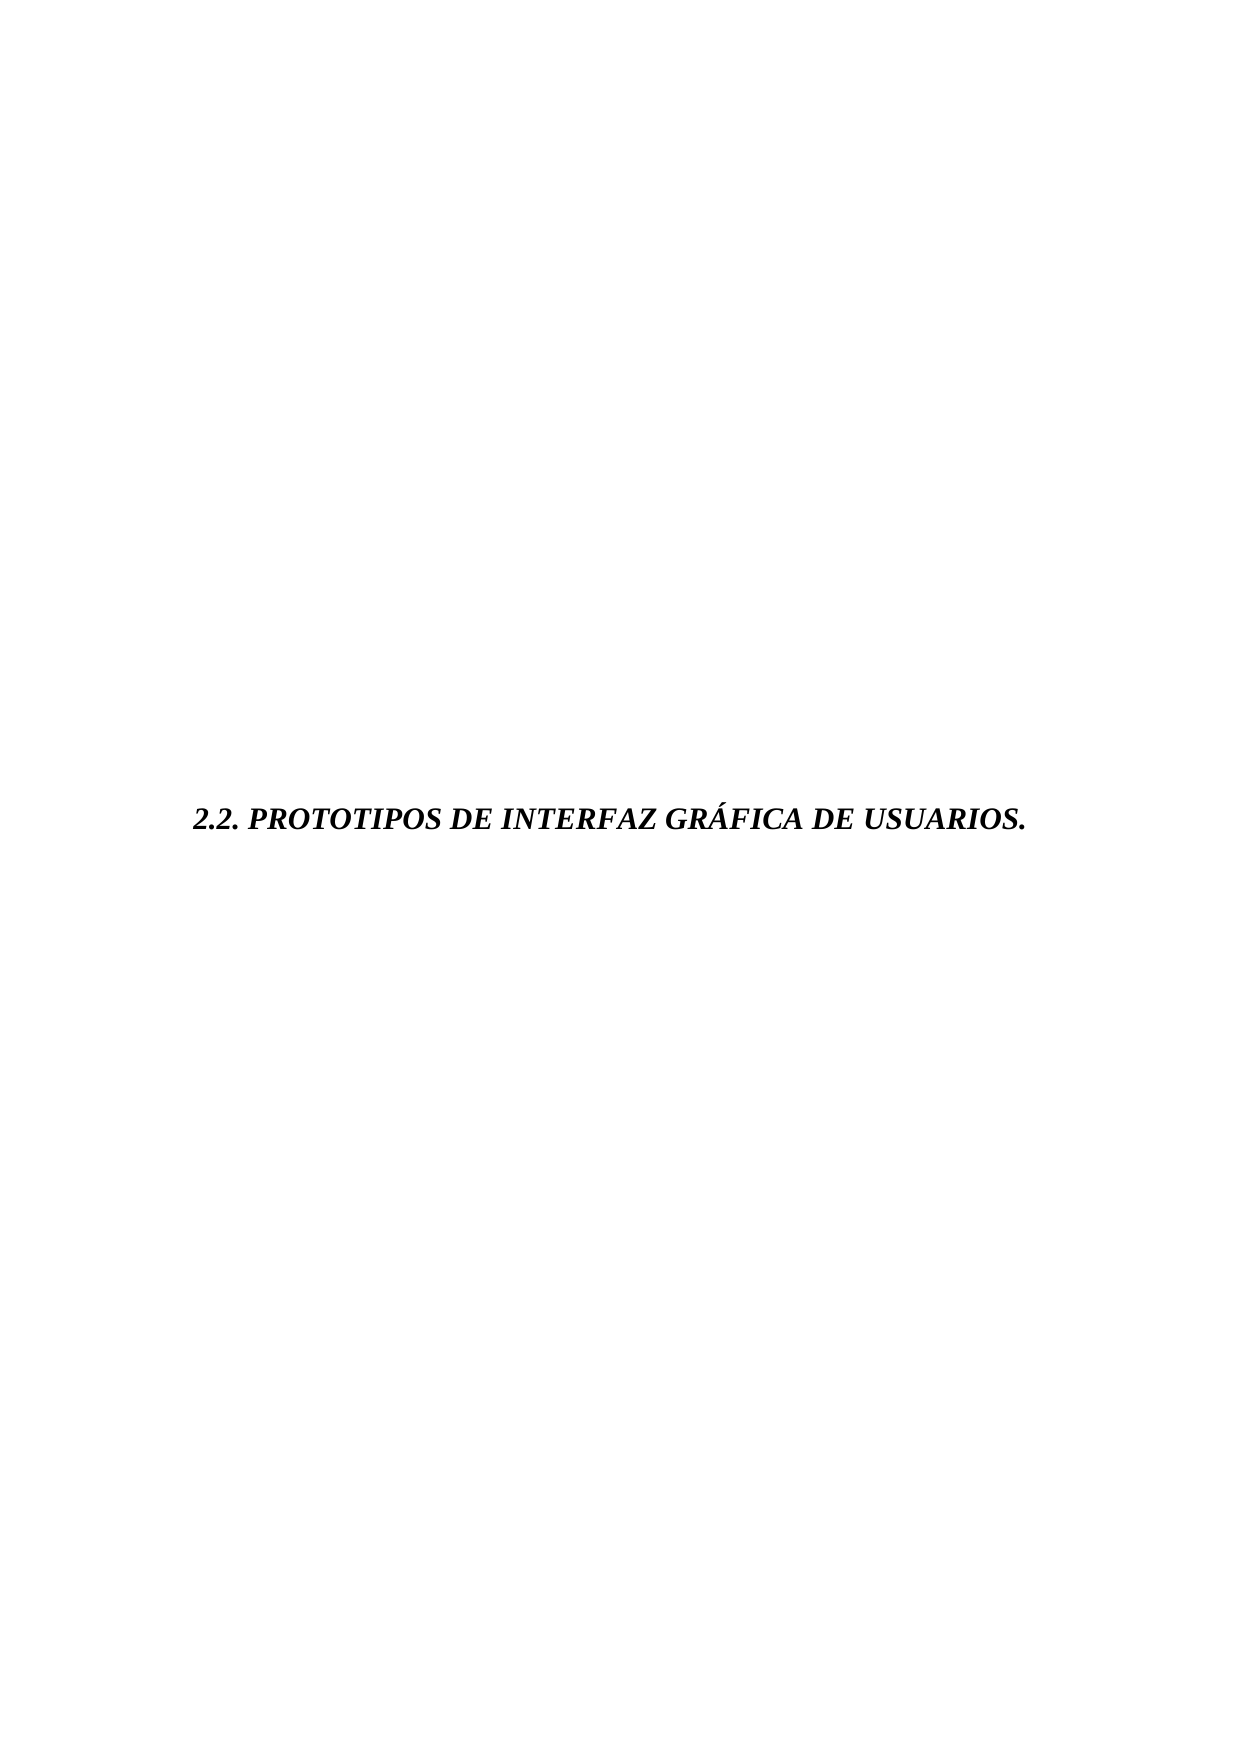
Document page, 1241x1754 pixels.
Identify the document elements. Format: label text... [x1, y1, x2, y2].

subtitle 2.2. PROTOTIPOS DE INTERFAZ GRÁFICA DE USUARIOS. [118, 801, 1153, 837]
